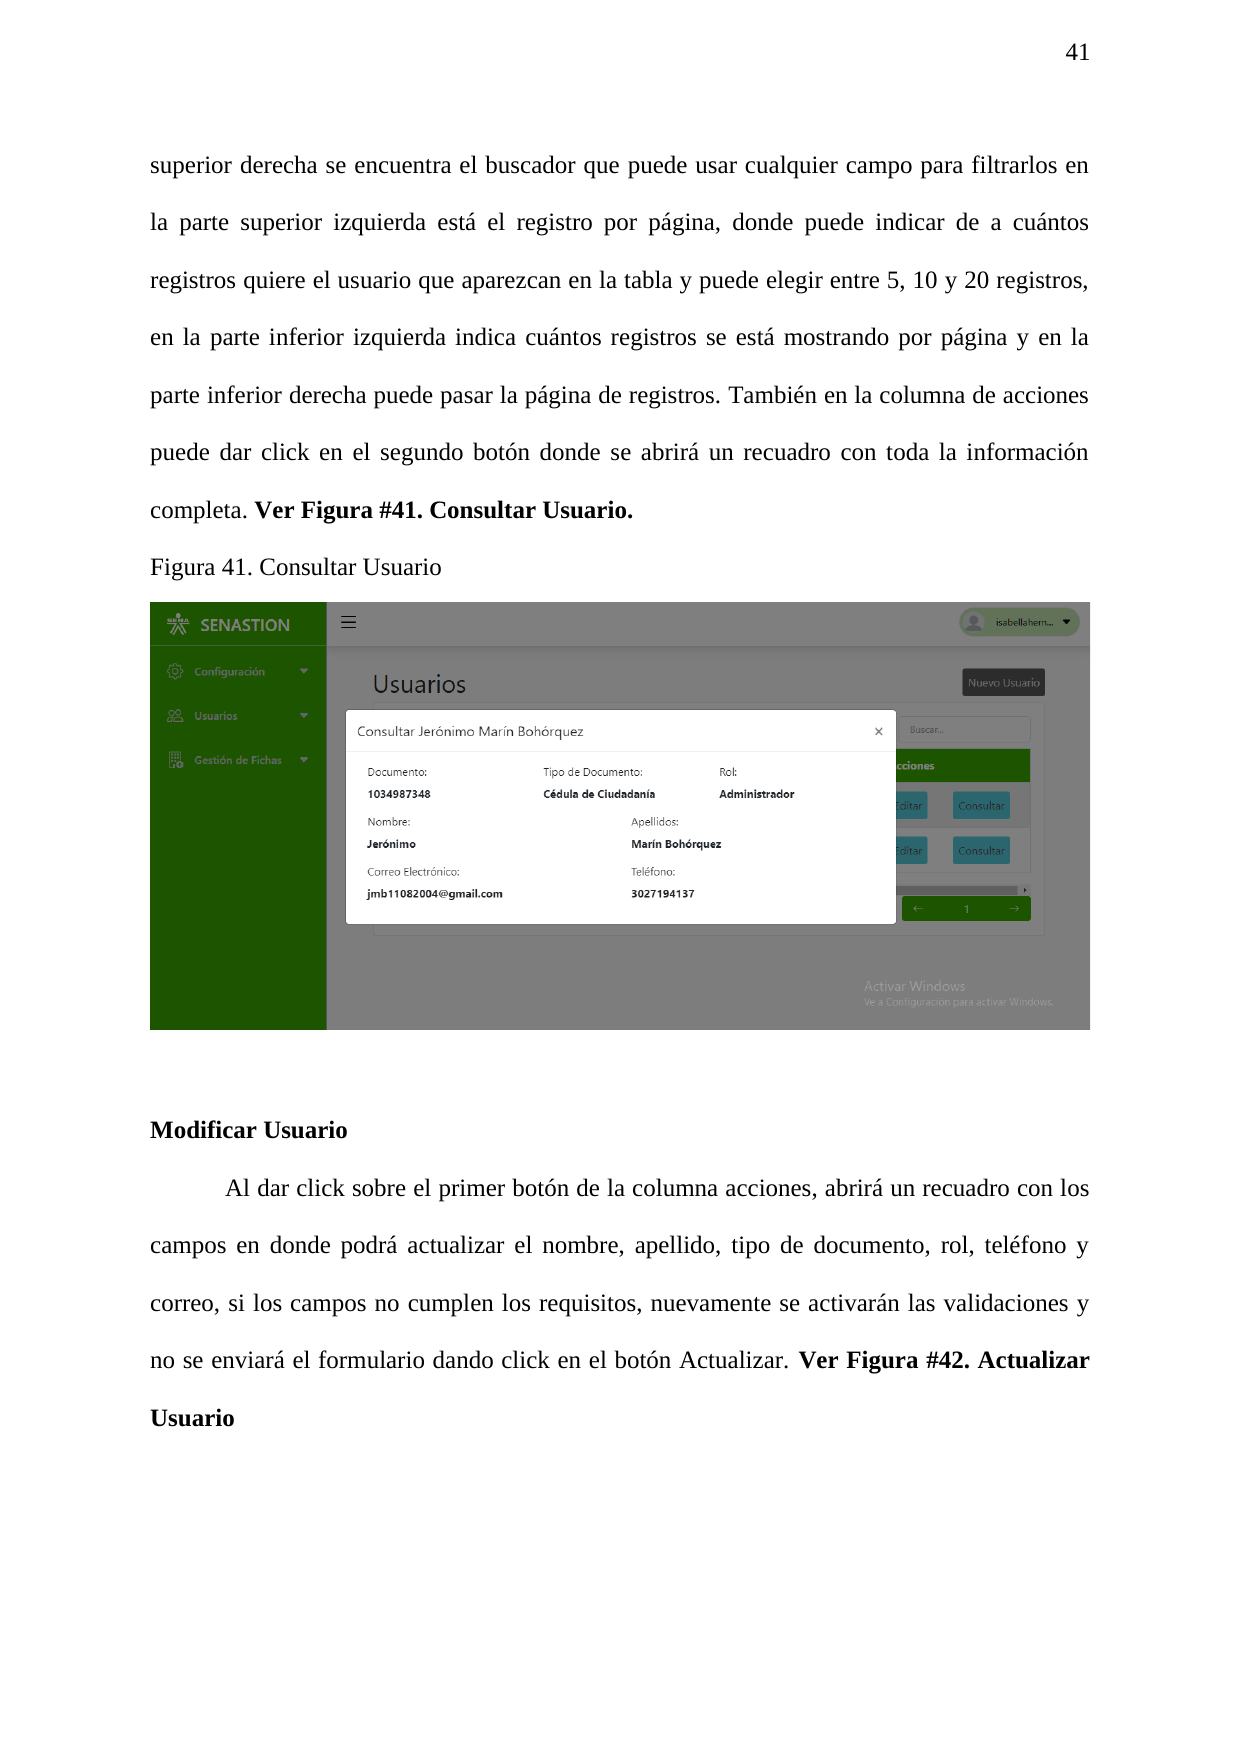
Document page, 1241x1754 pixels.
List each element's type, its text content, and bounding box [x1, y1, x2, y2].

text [150, 150, 1090, 524]
text Modificar Usuario [150, 1115, 1090, 1144]
text Figura 41. Consultar Usuario [150, 552, 1090, 581]
text Al dar click sobre el primer botón de la columna acciones, abrirá un recuadro con los campos en donde podrá actualizar el nombre, apellido, tipo de documento, rol, teléfono y correo, si los campos no cumplen los requisitos, nuevamente se activarán las validaciones y no se enviará el formulario dando click en el botón Actualizar. Ver Figura #42. Actualizar Usuario [150, 1173, 1090, 1432]
picture [150, 602, 1091, 1030]
